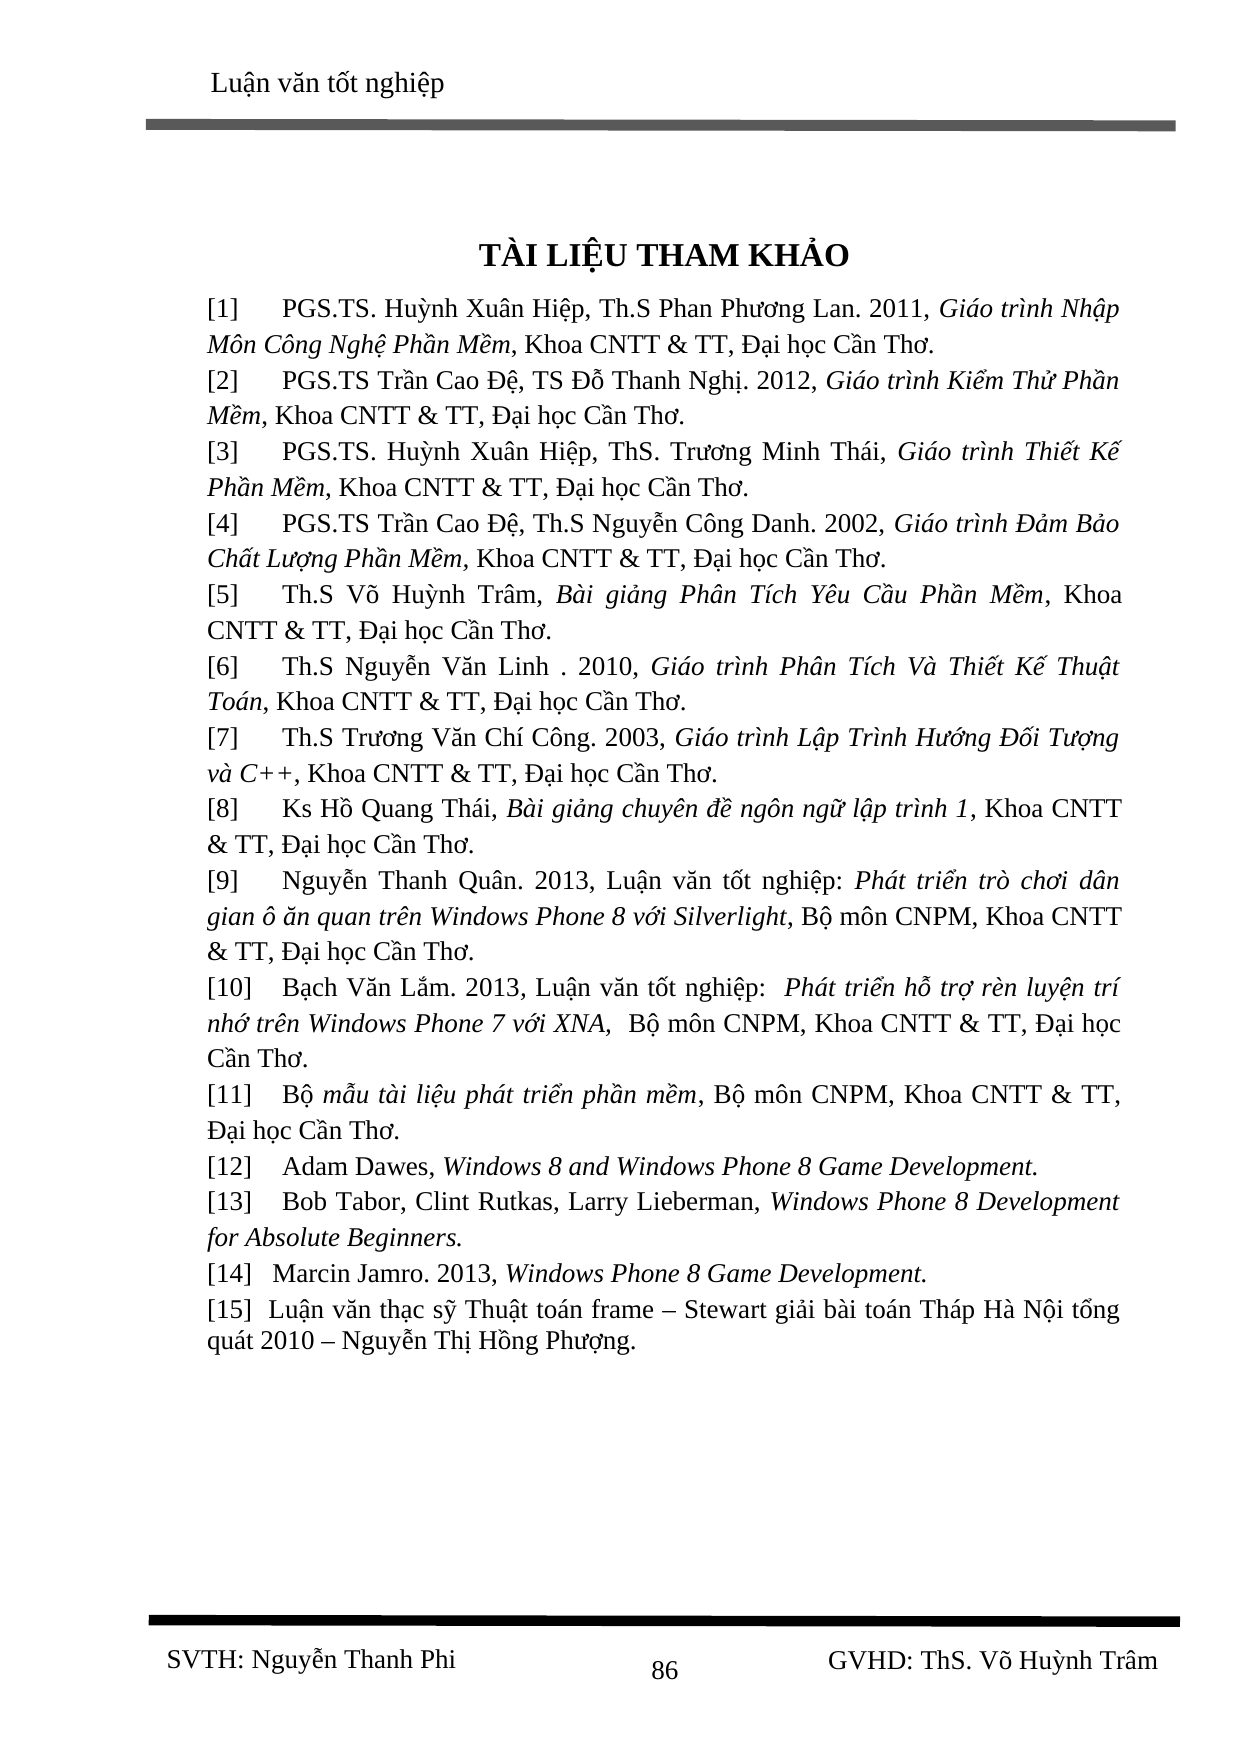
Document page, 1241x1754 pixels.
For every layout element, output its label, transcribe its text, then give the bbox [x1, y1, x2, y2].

text [8] Ks Hồ Quang Thái, Bài giảng chuyên đề ngôn ngữ lập trình 1, Khoa CNTT & TT, Đại học Cần Thơ. [207, 792, 1122, 859]
text [4] PGS.TS Trần Cao Đệ, Th.S Nguyễn Công Danh. 2002, Giáo trình Đảm Bảo Chất Lượng Phần Mềm, Khoa CNTT & TT, Đại học Cần Thơ. [207, 507, 1122, 573]
text [7] Th.S Trương Văn Chí Công. 2003, Giáo trình Lập Trình Hướng Đối Tượng và C++, Khoa CNTT & TT, Đại học Cần Thơ. [207, 721, 1122, 788]
subtitle TÀI LIỆU THAM KHẢO [207, 236, 1122, 274]
text [12] Adam Dawes, Windows 8 and Windows Phone 8 Game Development. [207, 1150, 1122, 1181]
text [15] Luận văn thạc sỹ Thuật toán frame – Stewart giải bài toán Tháp Hà Nội tổng quát 2010 – Nguyễn Thị Hồng Phượng. [207, 1293, 1122, 1355]
text [14] Marcin Jamro. 2013, Windows Phone 8 Game Development. [207, 1257, 1122, 1288]
text [13] Bob Tabor, Clint Rutkas, Larry Lieberman, Windows Phone 8 Development for Absolute Beginners. [207, 1186, 1122, 1252]
text [3] PGS.TS. Huỳnh Xuân Hiệp, ThS. Trương Minh Thái, Giáo trình Thiết Kế Phần Mềm, Khoa CNTT & TT, Đại học Cần Thơ. [207, 435, 1122, 502]
text [6] Th.S Nguyễn Văn Linh . 2010, Giáo trình Phân Tích Và Thiết Kế Thuật Toán, Khoa CNTT & TT, Đại học Cần Thơ. [207, 649, 1122, 716]
text [2] PGS.TS Trần Cao Đệ, TS Đỗ Thanh Nghị. 2012, Giáo trình Kiểm Thử Phần Mềm, Khoa CNTT & TT, Đại học Cần Thơ. [207, 364, 1122, 431]
text [5] Th.S Võ Huỳnh Trâm, Bài giảng Phân Tích Yêu Cầu Phần Mềm, Khoa CNTT & TT, Đại học Cần Thơ. [207, 578, 1122, 645]
text [9] Nguyễn Thanh Quân. 2013, Luận văn tốt nghiệp: Phát triển trò chơi dân gian ô ăn quan trên Windows Phone 8 với Silverlight, Bộ môn CNPM, Khoa CNTT & TT, Đại học Cần Thơ. [207, 864, 1122, 967]
text [10] Bạch Văn Lắm. 2013, Luận văn tốt nghiệp: Phát triển hỗ trợ rèn luyện trí nhớ trên Windows Phone 7 với XNA, Bộ môn CNPM, Khoa CNTT & TT, Đại học Cần Thơ. [207, 971, 1122, 1074]
text [1] PGS.TS. Huỳnh Xuân Hiệp, Th.S Phan Phương Lan. 2011, Giáo trình Nhập Môn Công Nghệ Phần Mềm, Khoa CNTT & TT, Đại học Cần Thơ. [207, 292, 1122, 359]
text [11] Bộ mẫu tài liệu phát triển phần mềm, Bộ môn CNPM, Khoa CNTT & TT, Đại học Cần Thơ. [207, 1078, 1122, 1145]
